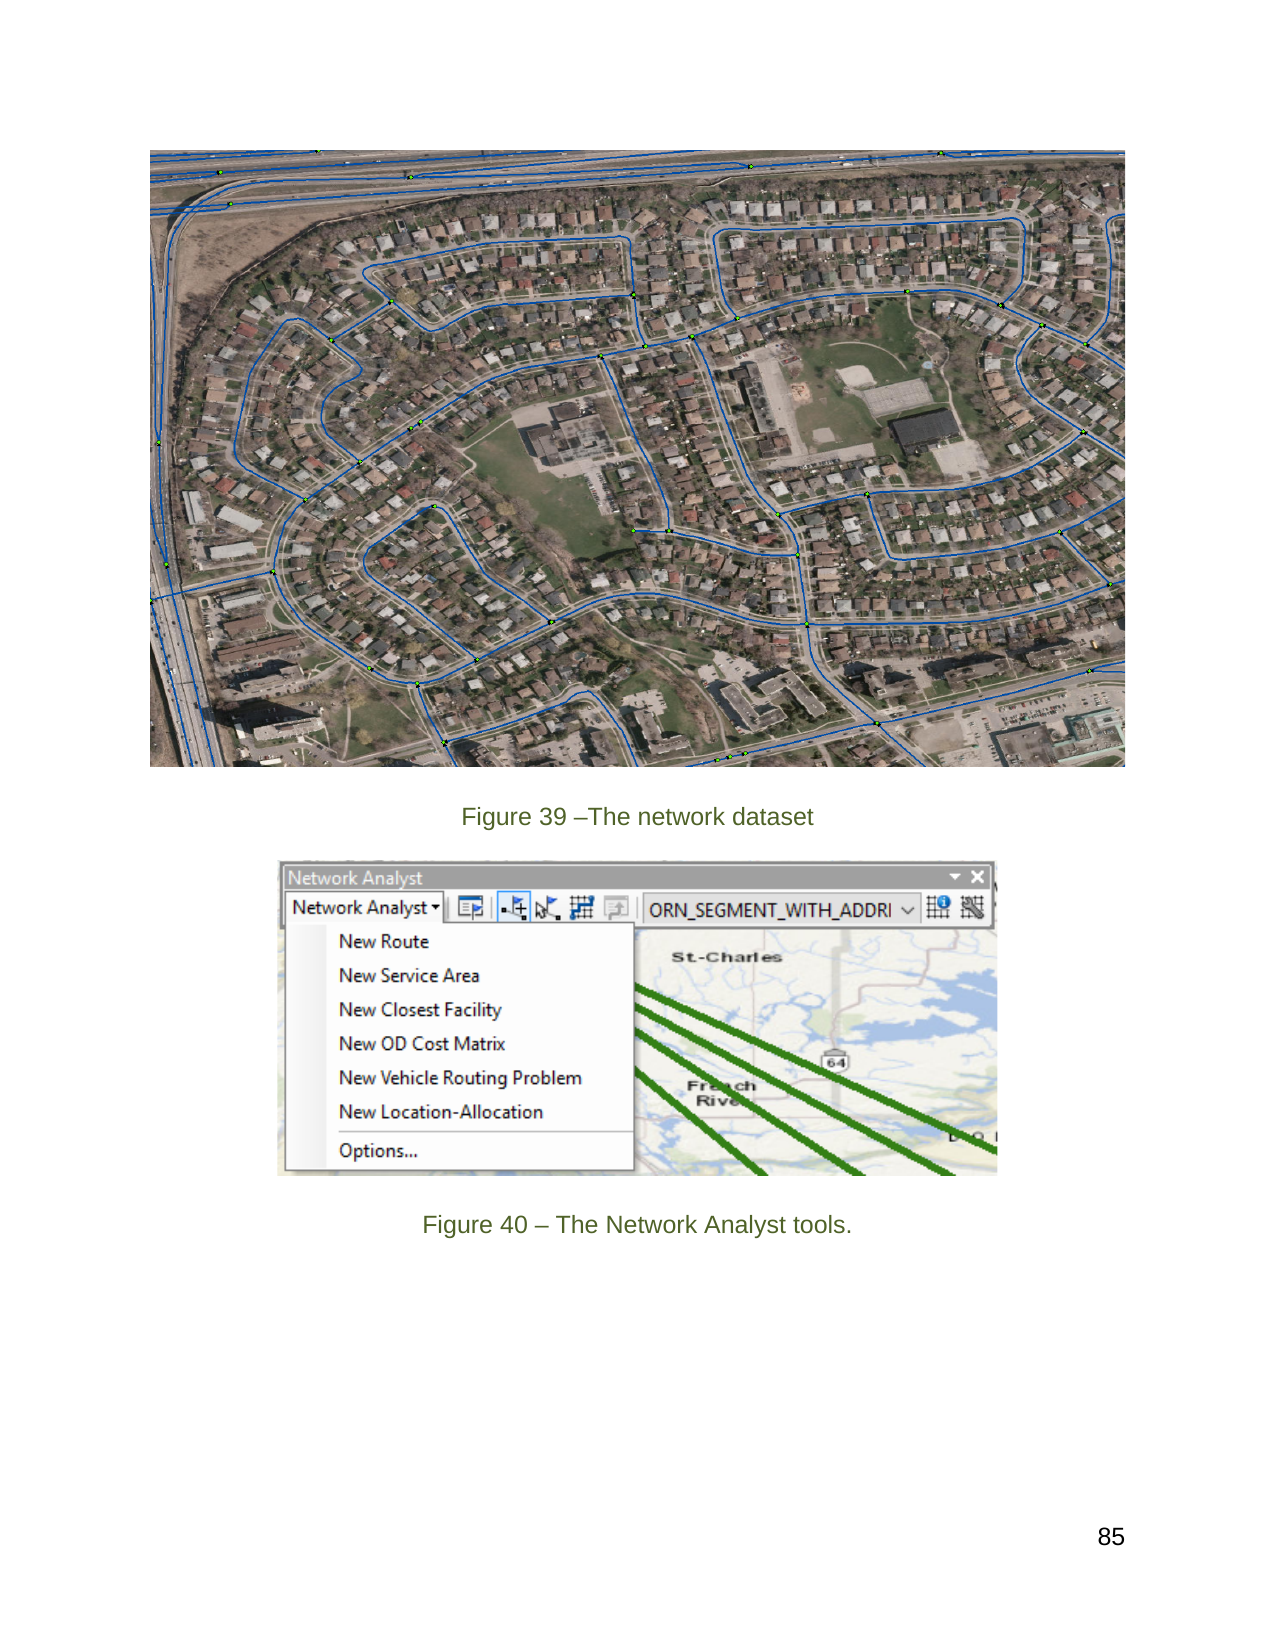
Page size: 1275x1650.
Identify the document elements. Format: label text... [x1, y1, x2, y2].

text Figure 40 – The Network Analyst tools. [150, 1210, 1125, 1239]
picture [277, 860, 998, 1176]
picture [150, 150, 1125, 767]
text Figure 39 –The network dataset [150, 802, 1125, 831]
